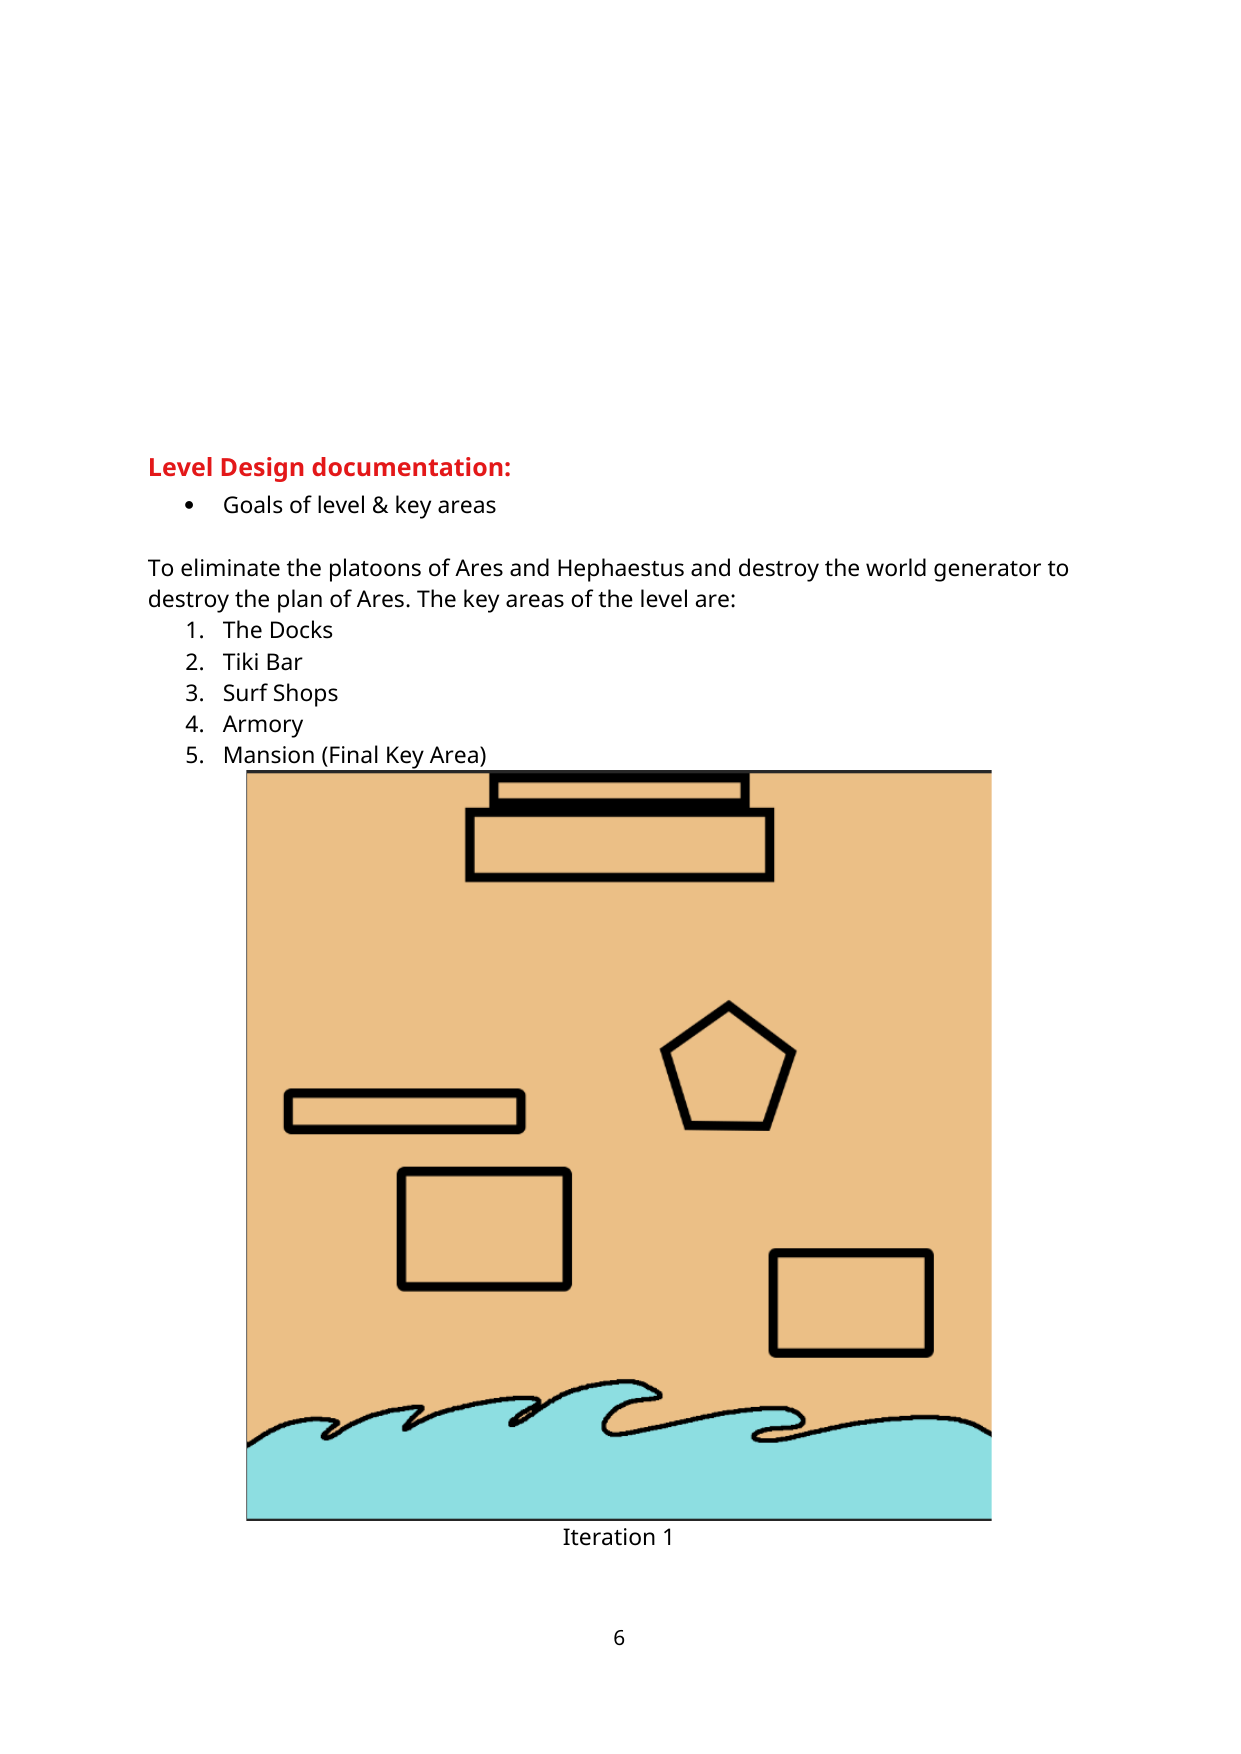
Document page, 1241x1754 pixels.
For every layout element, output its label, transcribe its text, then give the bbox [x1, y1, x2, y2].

list Armory [185, 708, 1090, 739]
list Surf Shops [185, 677, 1090, 708]
text Iteration 1 [148, 1520, 1090, 1552]
list Tiki Bar [185, 645, 1090, 677]
list Mansion (Final Key Area) [185, 739, 1090, 770]
list Goals of level & key areas [185, 489, 1090, 520]
subtitle Level Design documentation: [148, 450, 1090, 484]
list The Docks [185, 614, 1090, 645]
text To eliminate the platoons of Ares and Hephaestus and destroy the world generator to destroy the plan of Ares. The key areas of the level are: [148, 552, 1090, 614]
